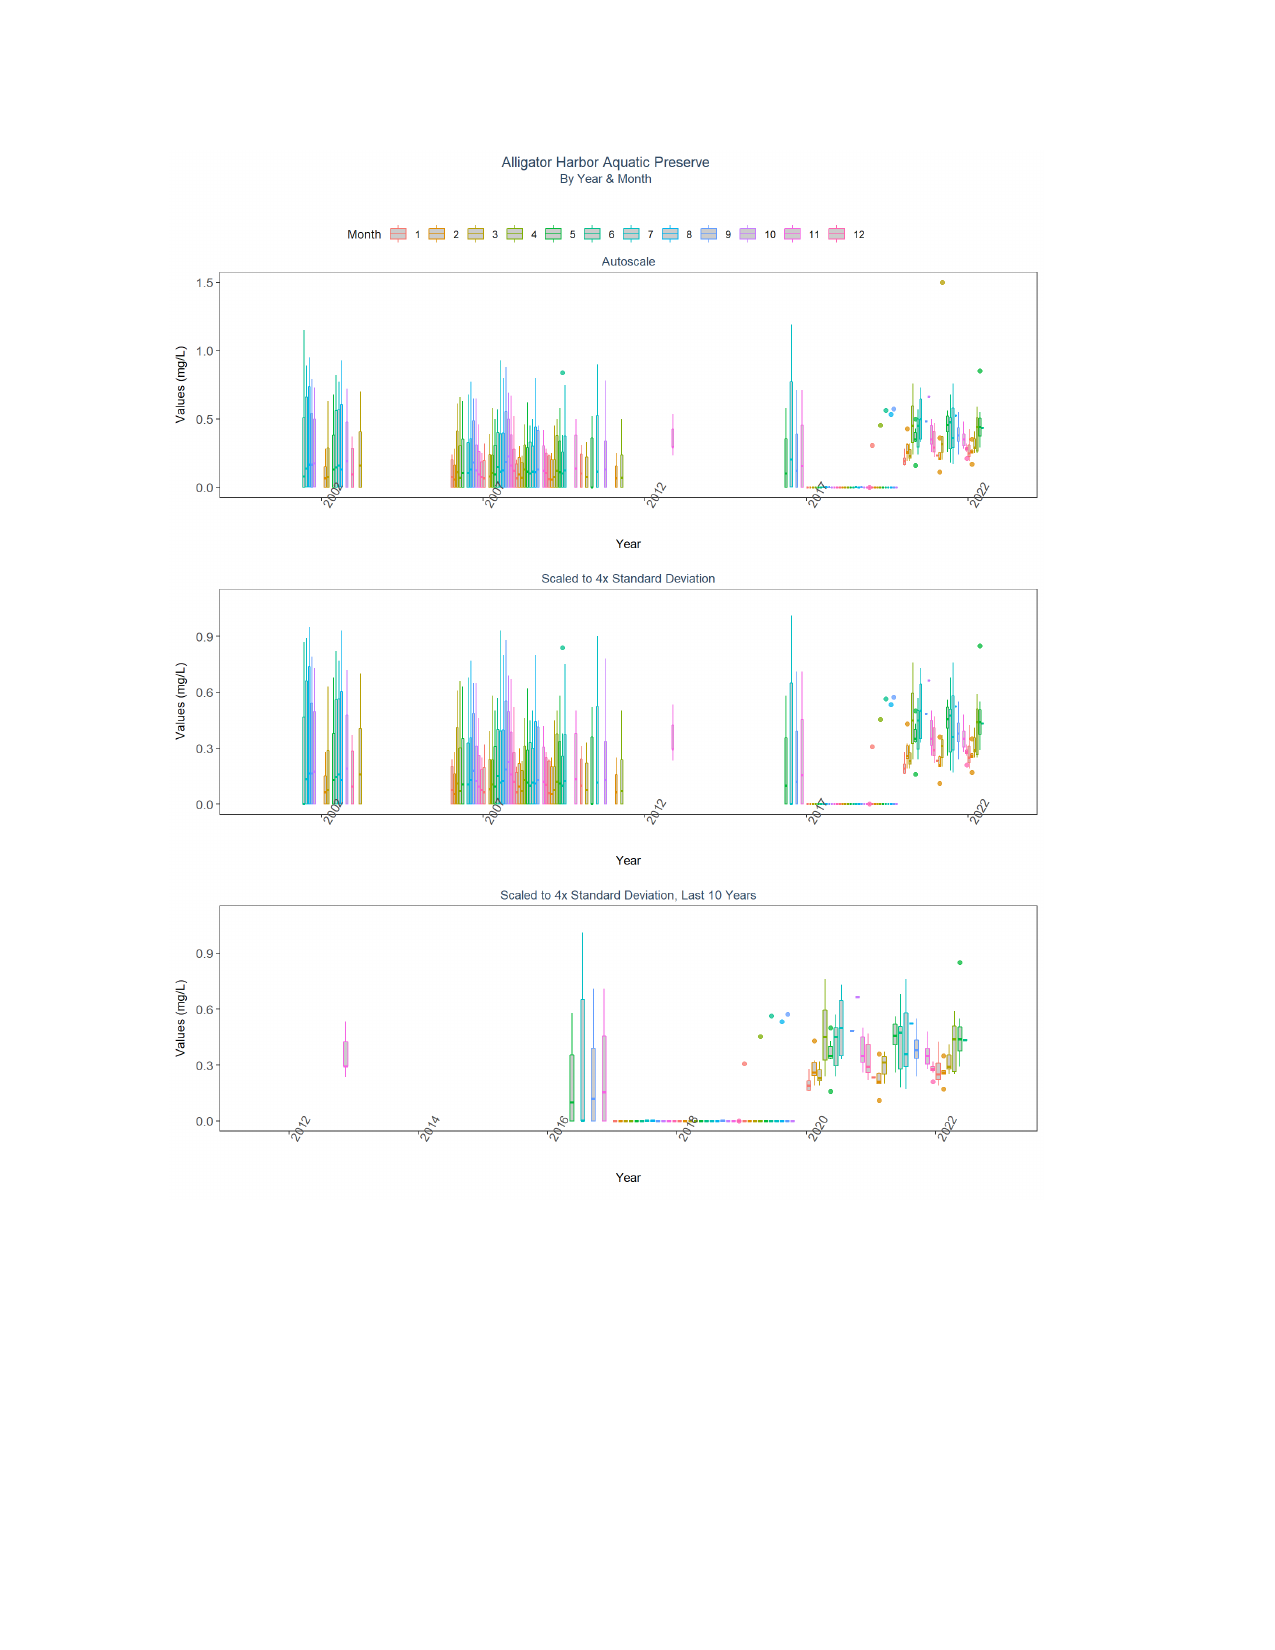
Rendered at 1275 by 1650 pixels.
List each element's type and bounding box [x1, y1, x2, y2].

picture [168, 150, 1044, 1200]
